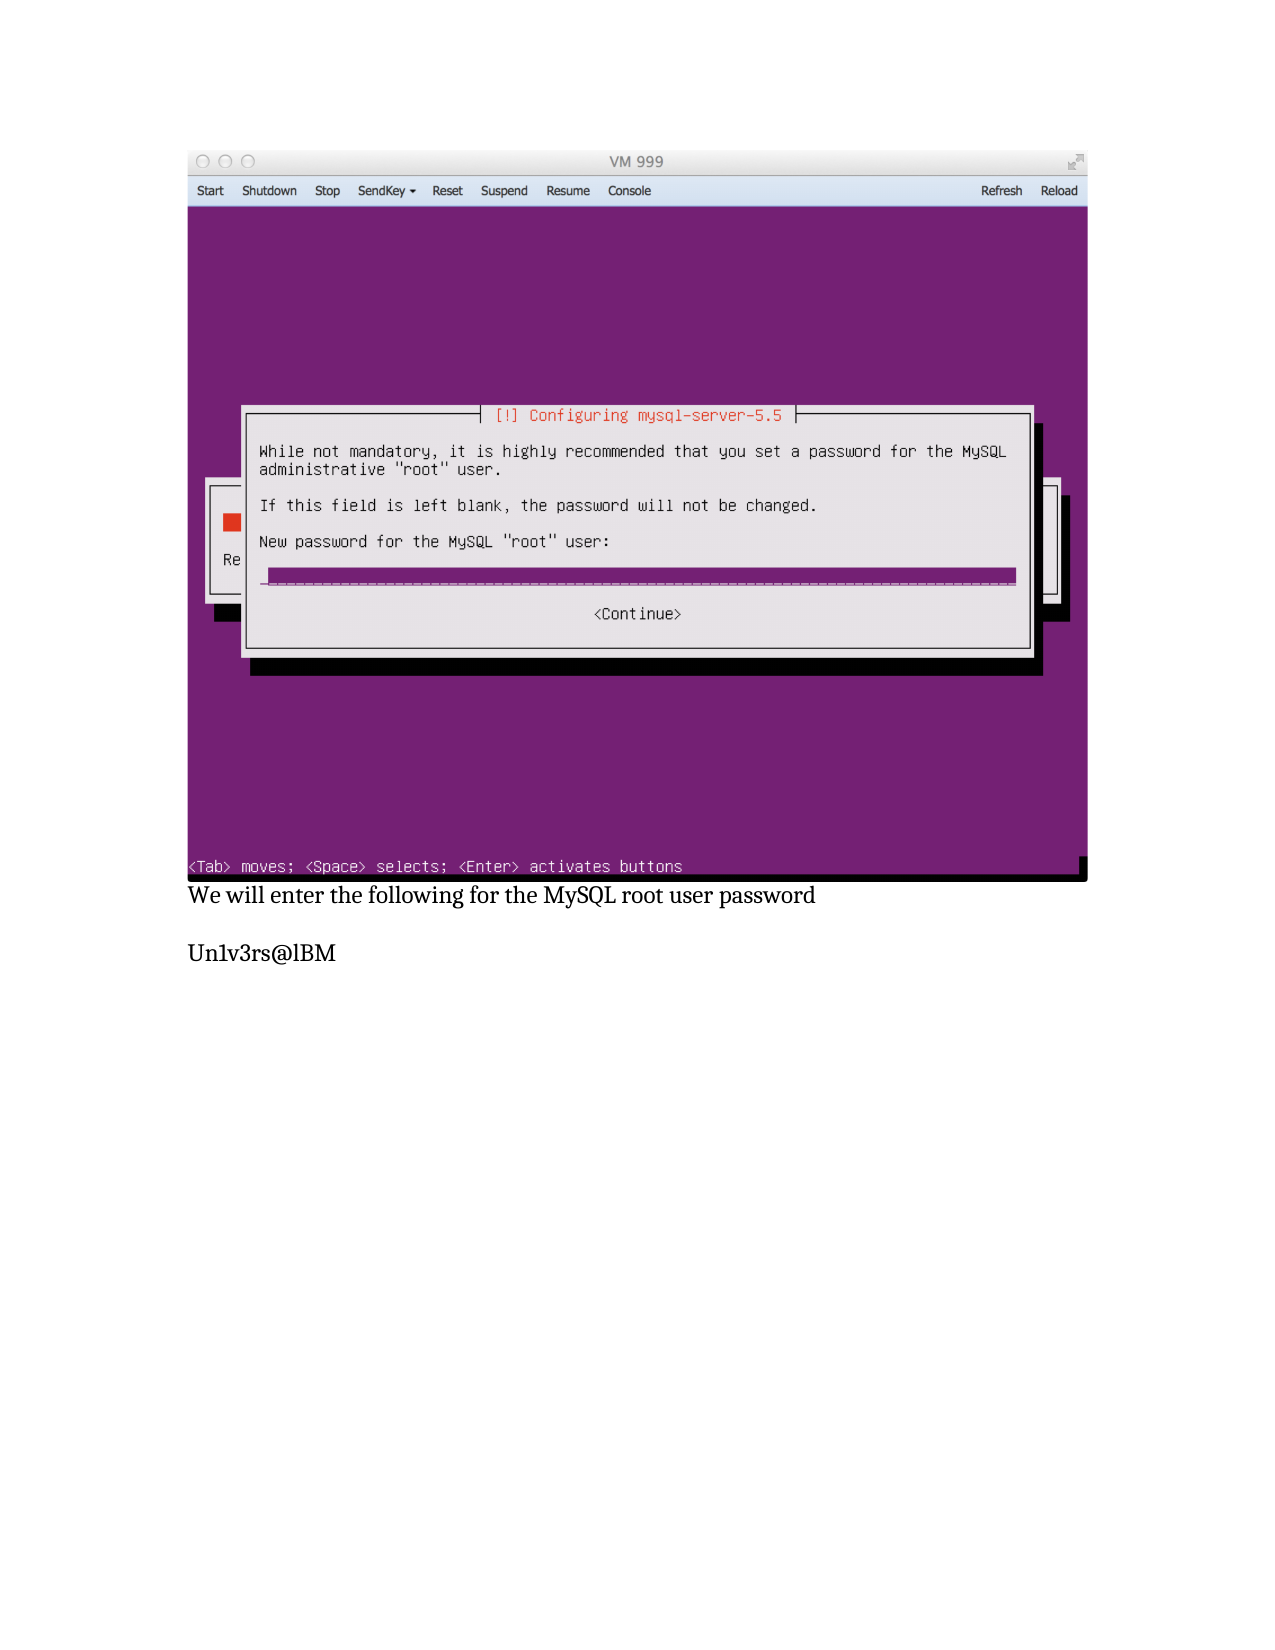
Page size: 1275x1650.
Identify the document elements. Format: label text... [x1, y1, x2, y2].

text Un1v3rs@lBM [187, 939, 1087, 967]
picture [187, 150, 1088, 882]
text We will enter the following for the MySQL root user password [187, 882, 1087, 910]
